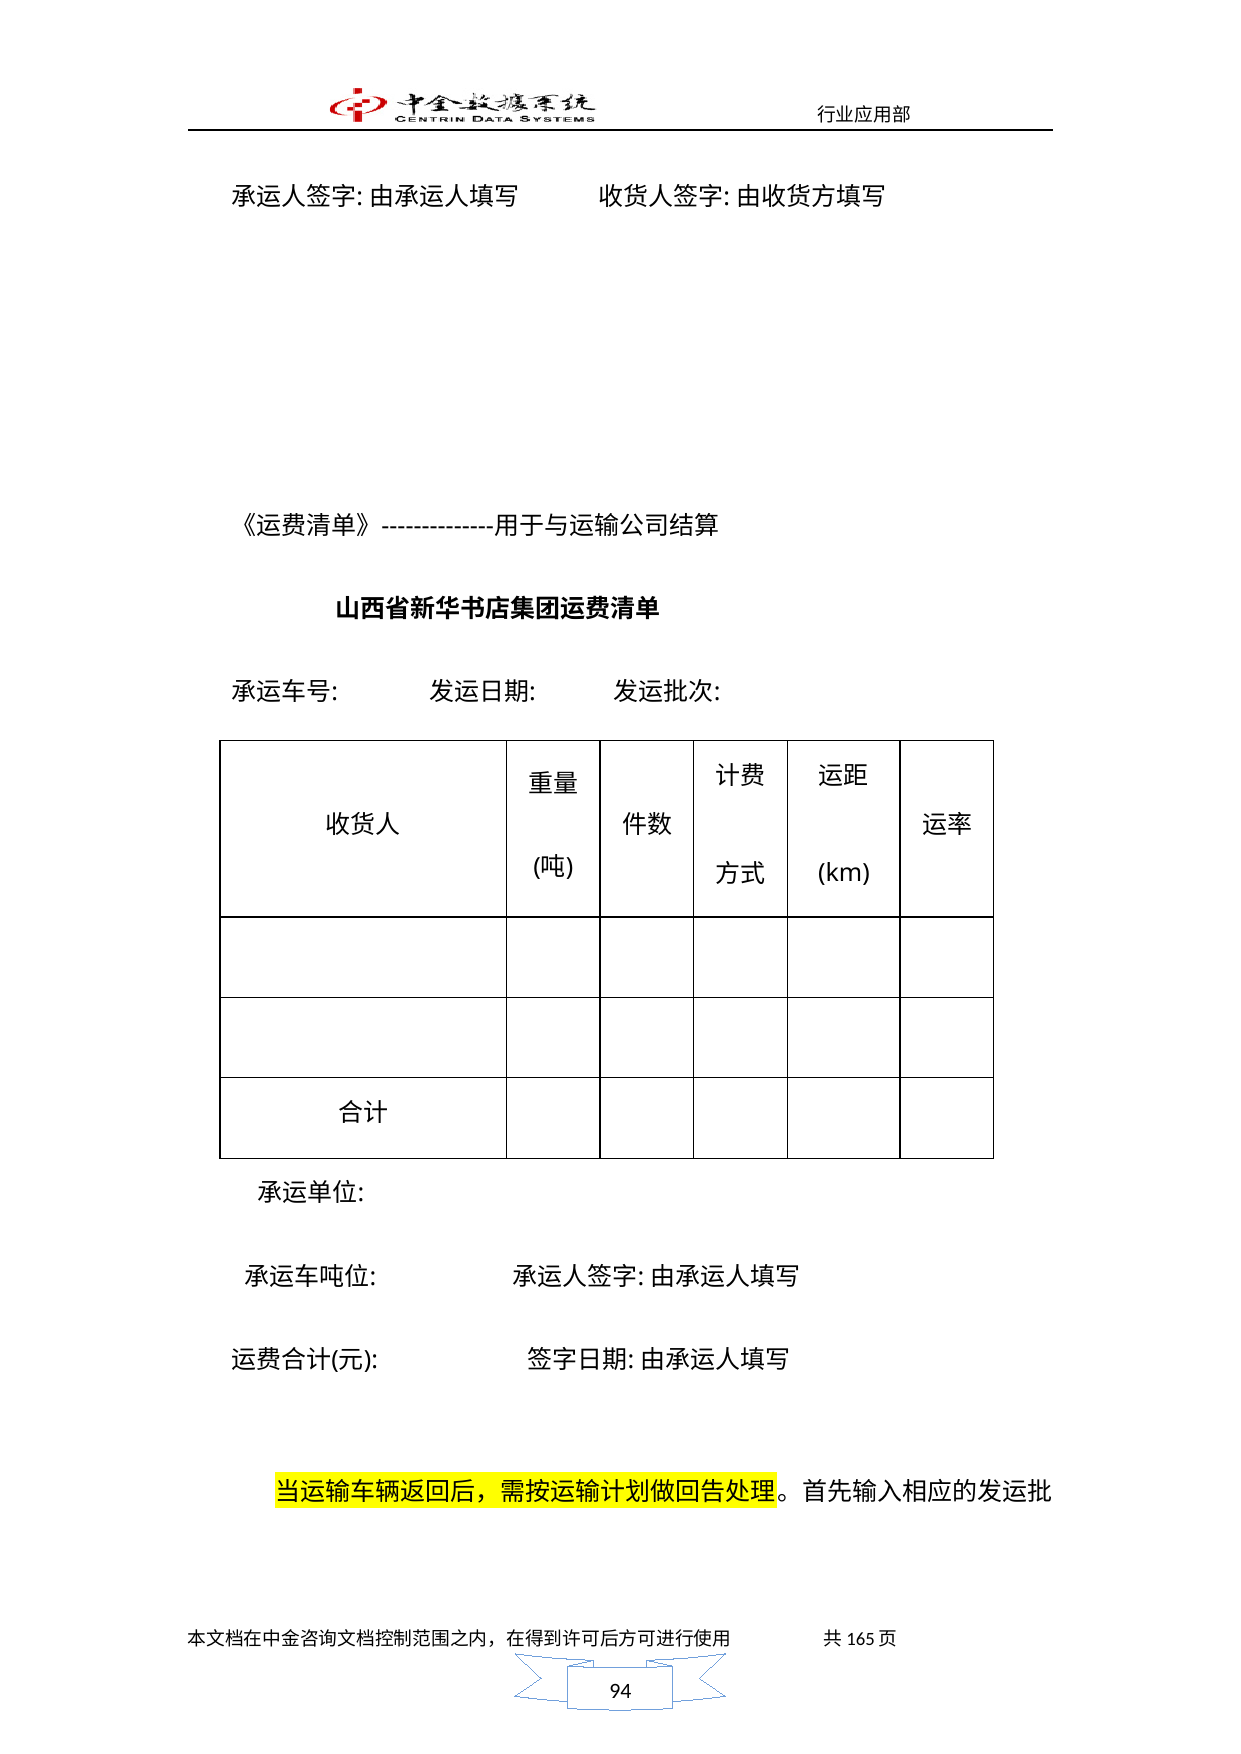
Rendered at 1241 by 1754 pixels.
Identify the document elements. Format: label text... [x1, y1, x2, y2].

picture [329, 88, 597, 122]
table_header 重量 (吨) [507, 741, 599, 916]
table_header 运距(km) [788, 741, 899, 916]
text 《运费清单》--------------用于与运输公司结算 [231, 491, 1053, 556]
table_cell [788, 1078, 899, 1157]
table_header 收货人 [221, 741, 506, 916]
table_cell [694, 998, 787, 1077]
table_cell [601, 918, 693, 997]
table_cell [694, 1078, 787, 1157]
table_cell [507, 1078, 599, 1157]
text 承运人签字: 由承运人填写 收货人签字: 由收货方填写 [231, 162, 1053, 227]
table_cell [901, 998, 993, 1077]
text 承运车吨位: 承运人签字: 由承运人填写 [231, 1242, 1053, 1307]
table_cell [788, 918, 899, 997]
table_header 件数 [601, 741, 693, 916]
table_cell [901, 918, 993, 997]
table_cell [221, 918, 506, 997]
table_header 计费方式 [694, 741, 787, 916]
table_cell [507, 998, 599, 1077]
text 承运单位: [231, 1158, 1053, 1223]
table_cell [694, 918, 787, 997]
text 运费合计(元): 签字日期: 由承运人填写 [231, 1325, 1053, 1390]
text 山西省新华书店集团运费清单 [231, 574, 1053, 639]
table_header 运率 [901, 741, 993, 916]
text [231, 1457, 1053, 1522]
text 承运车号: 发运日期: 发运批次: [231, 657, 1053, 722]
table_cell [788, 998, 899, 1077]
table_cell [601, 998, 693, 1077]
table_cell [507, 918, 599, 997]
table_cell [221, 998, 506, 1077]
table_cell [901, 1078, 993, 1157]
table_cell 合计 [221, 1078, 506, 1157]
table_cell [601, 1078, 693, 1157]
